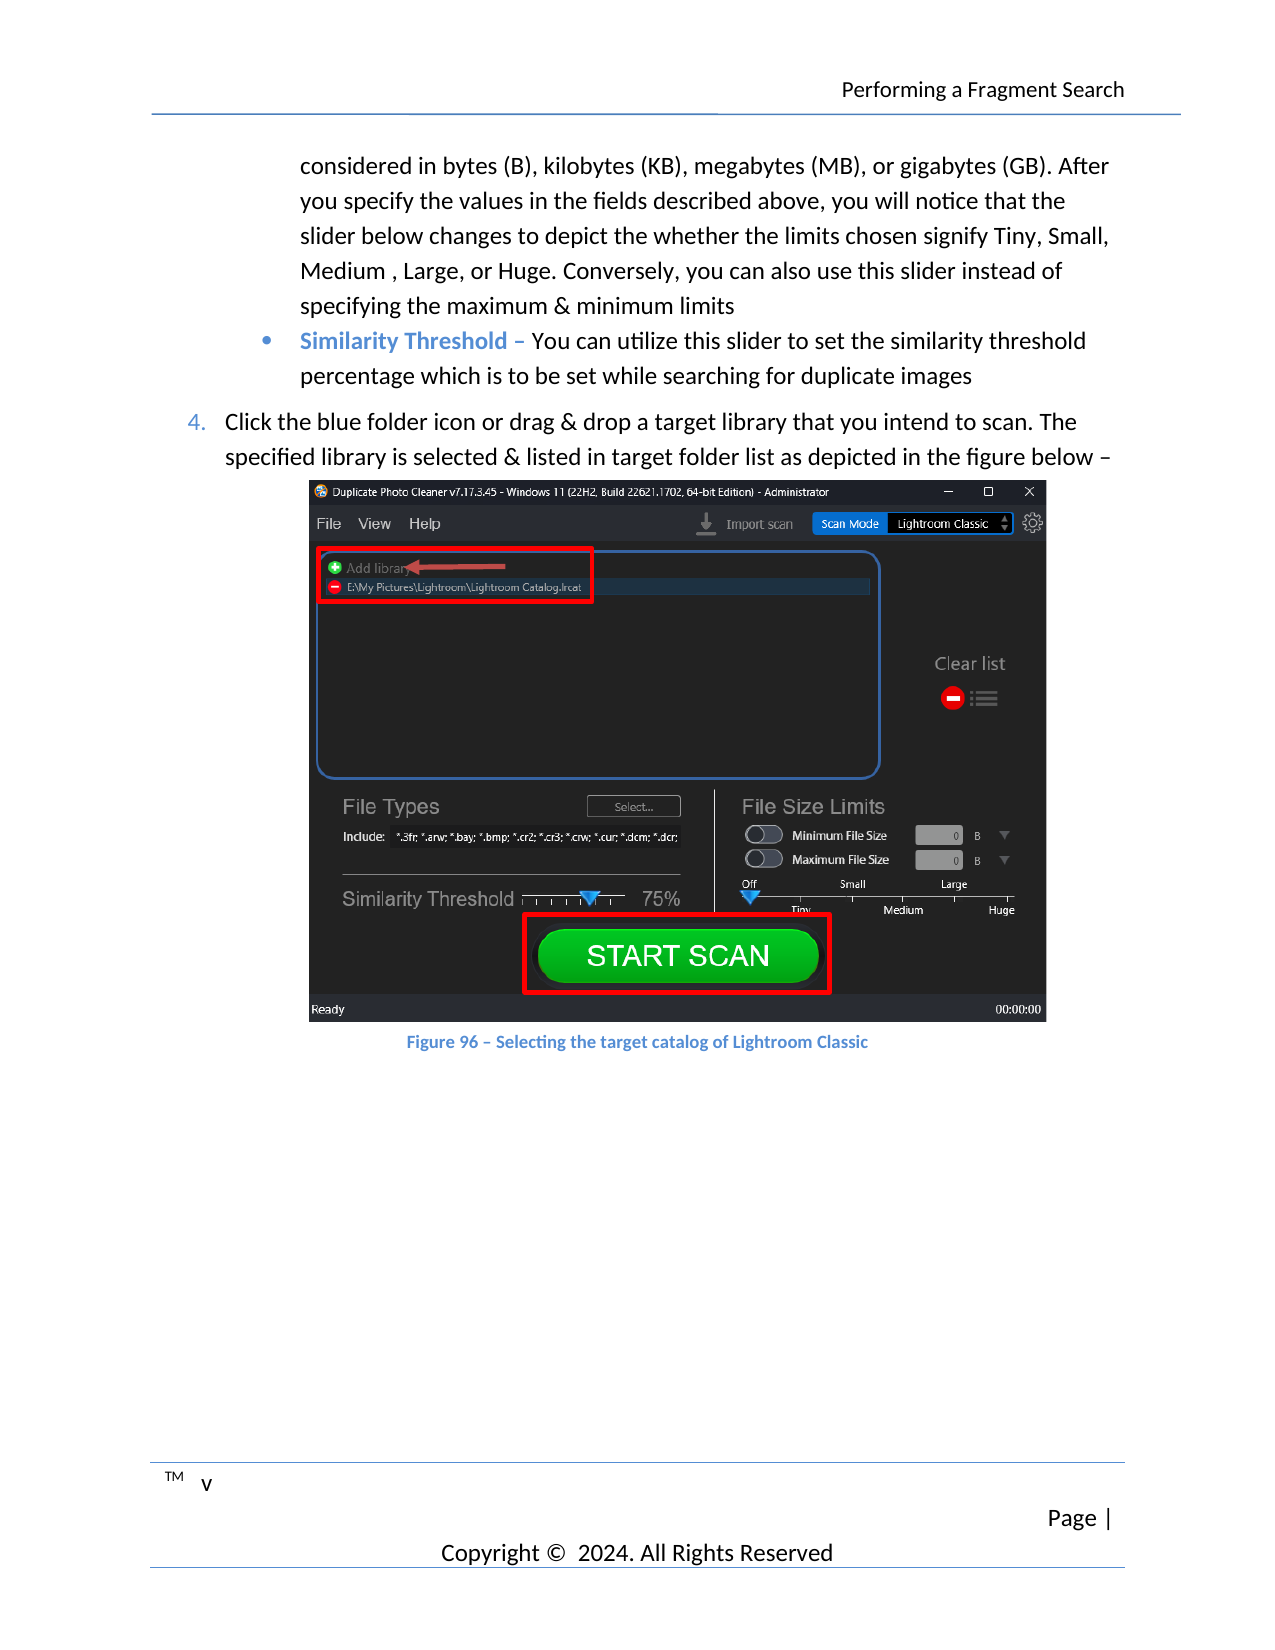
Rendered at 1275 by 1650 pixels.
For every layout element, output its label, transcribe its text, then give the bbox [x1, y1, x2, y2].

list Click the blue folder icon or drag & drop a target library that you intend to scan. The specified library is selected & listed in target folder list as depicted in the figure below – [187, 406, 1125, 472]
text Figure 96 – Selecting the target catalog of Lightroom Classic [150, 1031, 1125, 1053]
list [262, 150, 1125, 321]
picture [309, 480, 1047, 1022]
list Similarity Threshold – You can utilize this slider to set the similarity threshold percentage which is to be set while searching for duplicate images [262, 325, 1125, 391]
